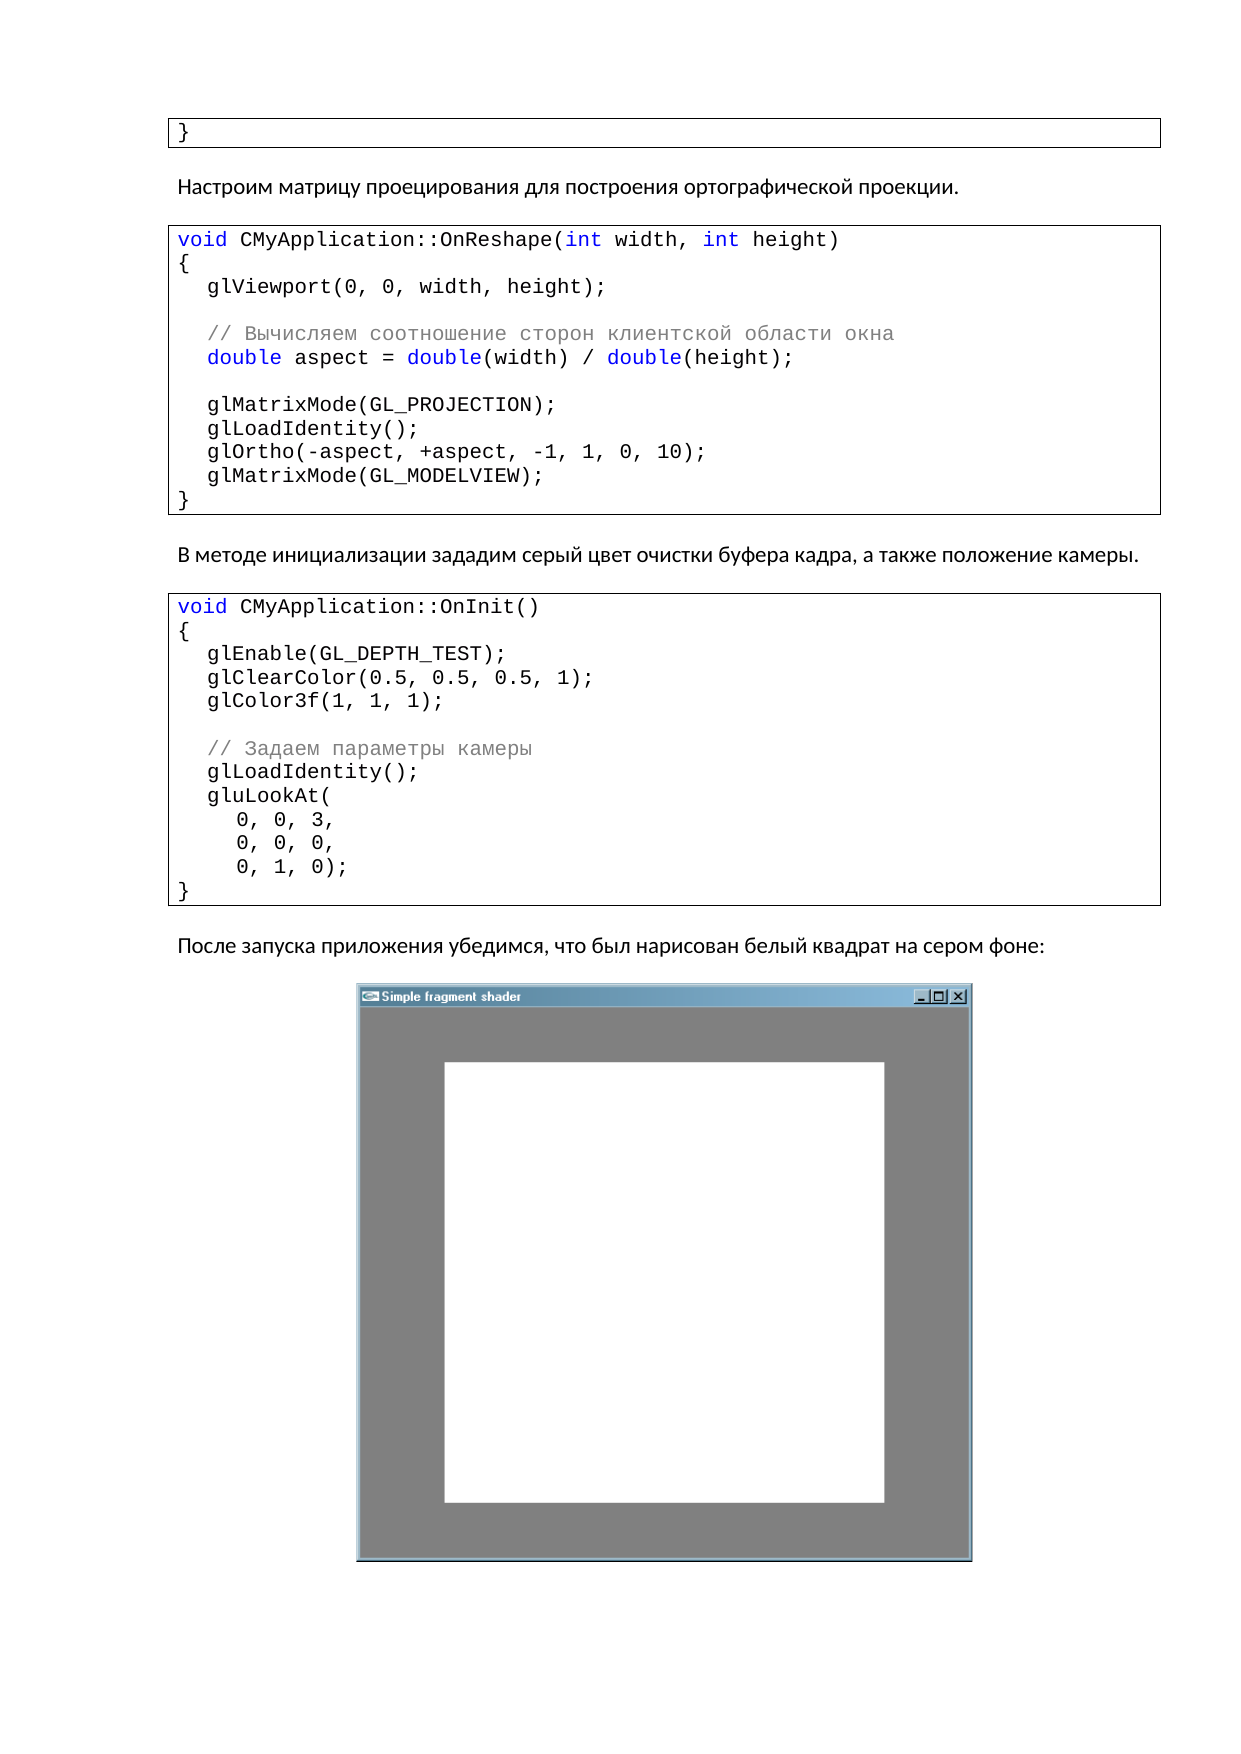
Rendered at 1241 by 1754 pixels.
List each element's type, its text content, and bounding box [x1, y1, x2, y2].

text gluLookAt( [177, 785, 1152, 809]
text { [177, 252, 1152, 276]
text double aspect = double(width) / double(height); [177, 347, 1152, 370]
text glViewport(0, 0, width, height); [177, 276, 1152, 299]
text // Задаем параметры камеры [177, 738, 1152, 761]
text void CMyApplication::OnInit() [169, 594, 1160, 619]
text { [177, 619, 1152, 643]
text } [169, 486, 1160, 514]
text После запуска приложения убедимся, что был нарисован белый квадрат на сером фоне: [177, 931, 1152, 959]
text В методе инициализации зададим серый цвет очистки буфера кадра, а также положение камеры. [177, 540, 1152, 568]
text glOrtho(-aspect, +aspect, -1, 1, 0, 10); [177, 441, 1152, 465]
text glClearColor(0.5, 0.5, 0.5, 1); [177, 667, 1152, 691]
text 0, 0, 0, [177, 832, 1152, 856]
text // Вычисляем соотношение сторон клиентской области окна [177, 323, 1152, 347]
text glLoadIdentity(); [177, 418, 1152, 441]
text glMatrixMode(GL_PROJECTION); [177, 394, 1152, 418]
text glLoadIdentity(); [177, 761, 1152, 785]
text glColor3f(1, 1, 1); [177, 691, 1152, 714]
text } [169, 119, 1160, 147]
text Настроим матрицу проецирования для построения ортографической проекции. [177, 172, 1152, 200]
text glEnable(GL_DEPTH_TEST); [177, 643, 1152, 667]
text glMatrixMode(GL_MODELVIEW); [177, 465, 1152, 486]
picture [356, 983, 973, 1562]
text 0, 1, 0); [177, 856, 1152, 877]
text void CMyApplication::OnReshape(int width, int height) [169, 226, 1160, 252]
text } [169, 877, 1160, 905]
text 0, 0, 3, [177, 809, 1152, 832]
